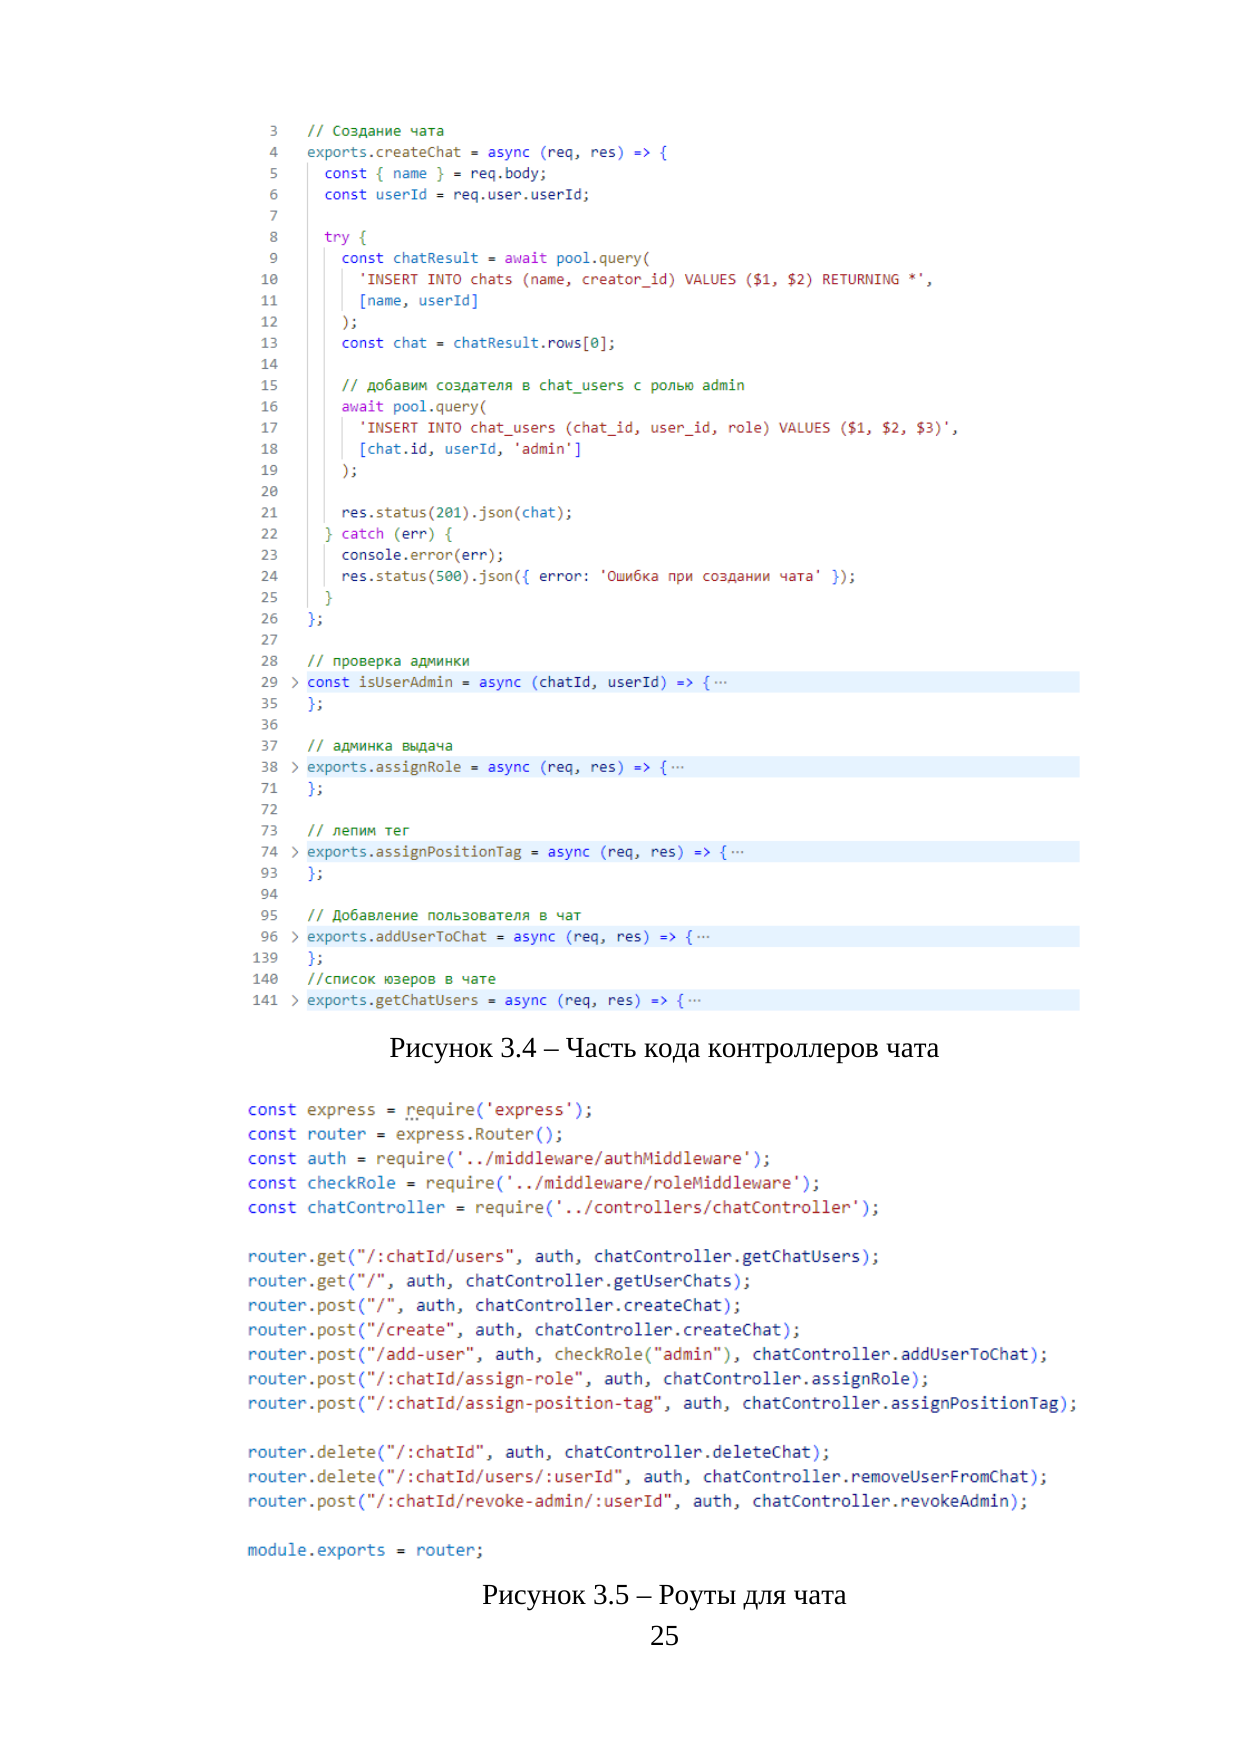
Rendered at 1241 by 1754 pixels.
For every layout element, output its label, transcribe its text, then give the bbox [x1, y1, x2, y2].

text Рисунок 3.5 – Роуты для чата [177, 1577, 1152, 1611]
picture [236, 1096, 1093, 1561]
text Рисунок 3.4 – Часть кода контроллеров чата [177, 1030, 1152, 1063]
picture [249, 118, 1080, 1014]
